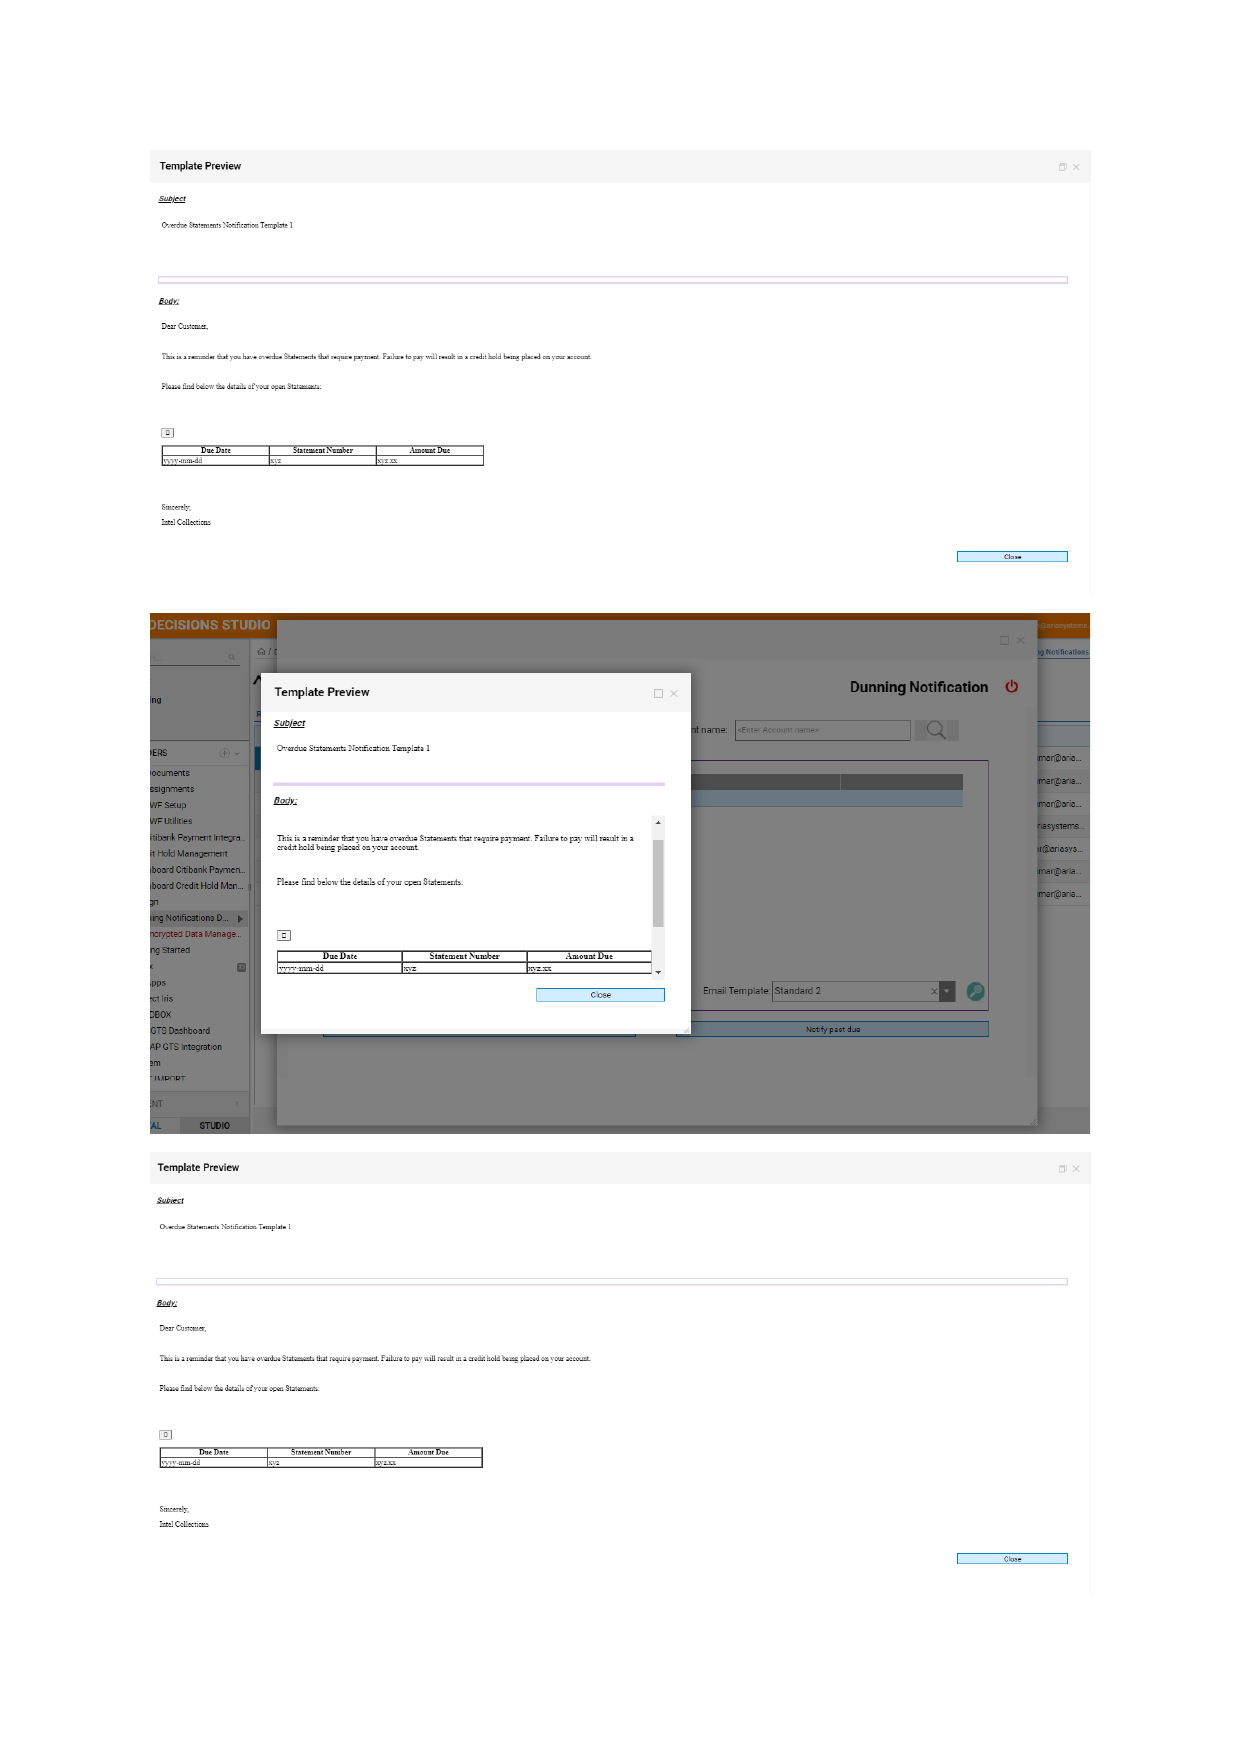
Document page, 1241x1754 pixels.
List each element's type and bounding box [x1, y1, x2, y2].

picture [150, 150, 1091, 595]
picture [150, 1152, 1091, 1595]
picture [150, 613, 1091, 1134]
